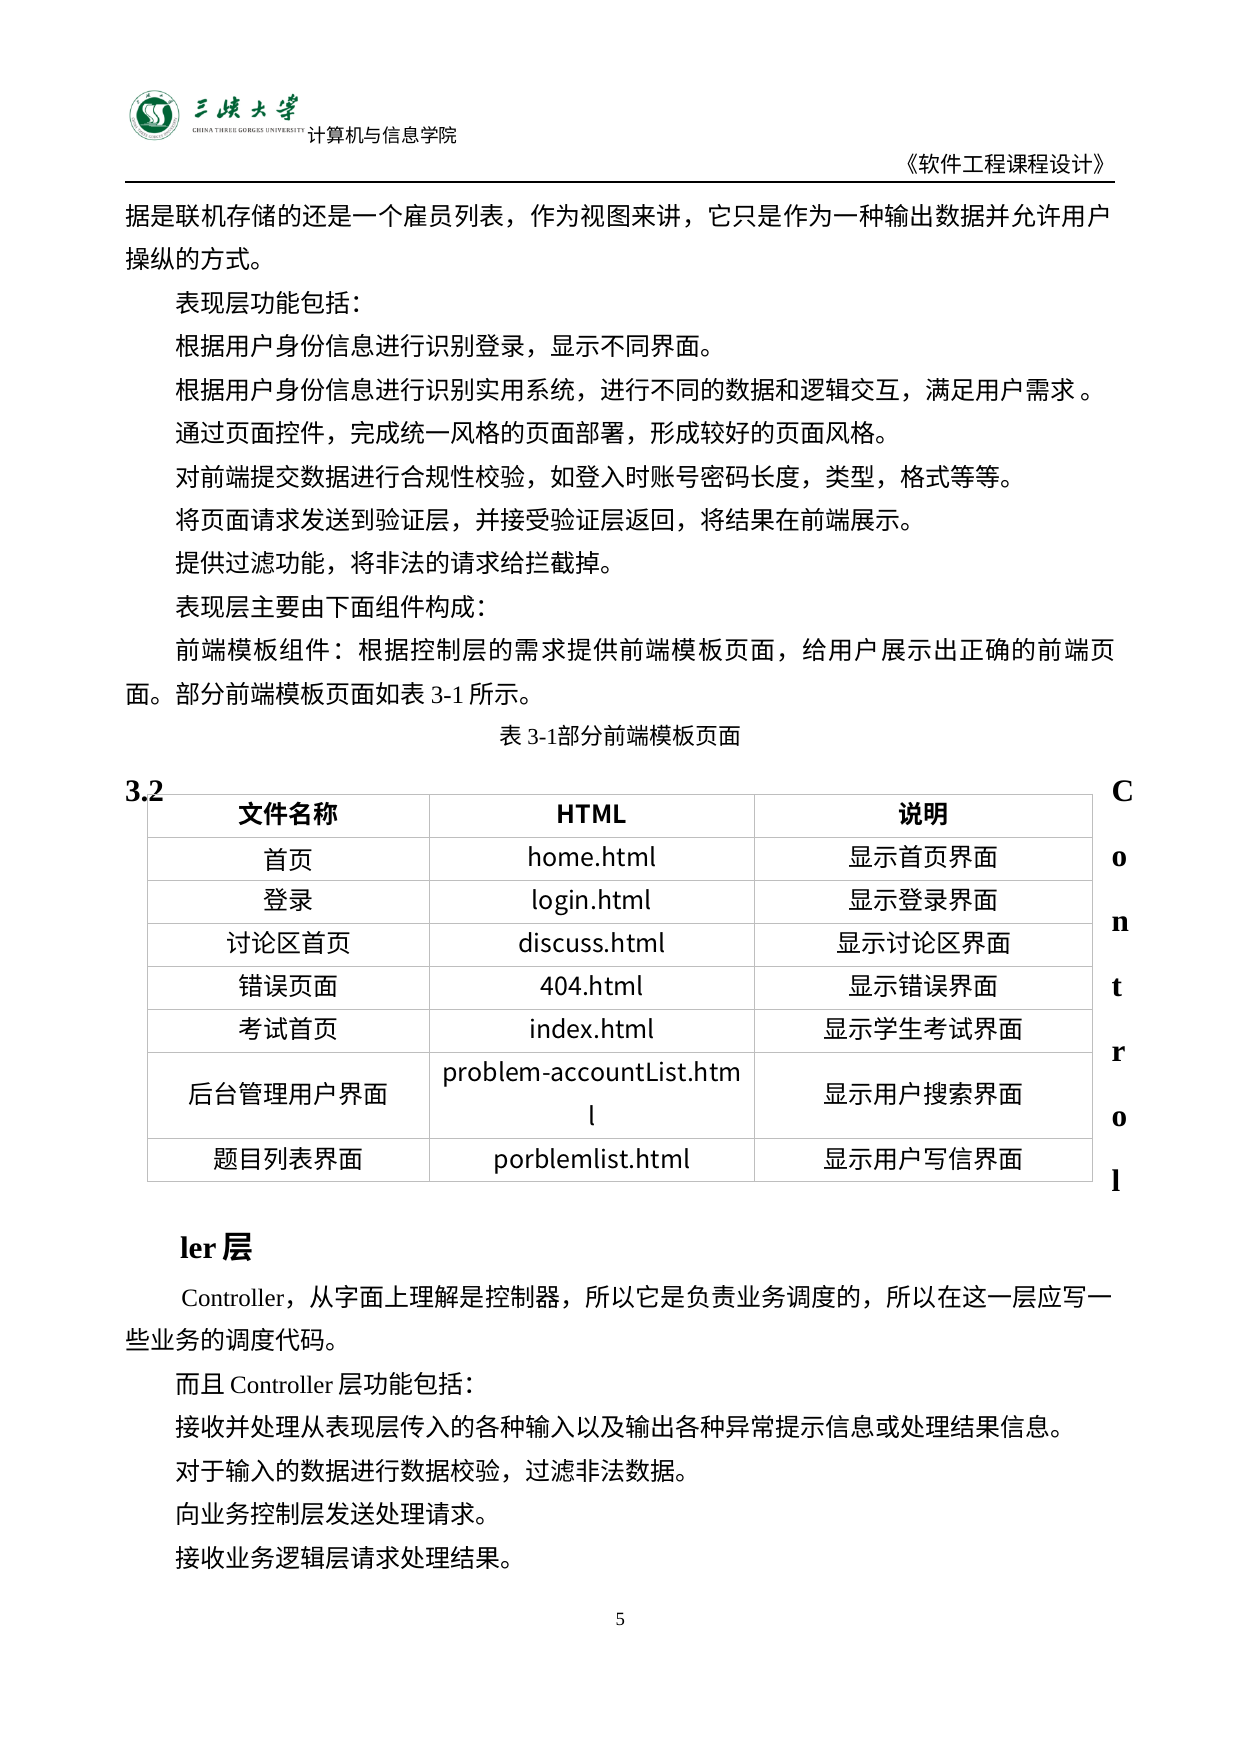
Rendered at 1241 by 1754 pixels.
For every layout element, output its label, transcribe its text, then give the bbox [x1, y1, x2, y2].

text 接收业务逻辑层请求处理结果。 [125, 1538, 1115, 1574]
table_cell 讨论区首页 [148, 924, 429, 966]
text 表 3-1部分前端模板页面 [125, 718, 1115, 751]
text 而且Controller层功能包括： [125, 1364, 1115, 1401]
text 提供过滤功能，将非法的请求给拦截掉。 [125, 544, 1115, 580]
table_cell 显示登录界面 [755, 881, 1092, 923]
text 将页面请求发送到验证层，并接受验证层返回，将结果在前端展示。 [125, 500, 1115, 537]
table_cell 显示首页界面 [755, 838, 1092, 879]
table_cell problem-accountList.html [430, 1053, 754, 1138]
table_cell 首页 [148, 838, 429, 879]
table_cell 显示讨论区界面 [755, 924, 1092, 966]
table_cell login.html [430, 881, 754, 923]
text 向业务控制层发送处理请求。 [125, 1494, 1115, 1531]
table_cell 登录 [148, 881, 429, 923]
list 前端模板组件：根据控制层的需求提供前端模板页面，给用户展示出正确的前端页面。部分前端模板页面如表3-1所示。 [125, 631, 1115, 710]
text 表现层主要由下面组件构成： [125, 587, 1115, 623]
text 通过页面控件，完成统一风格的页面部署，形成较好的页面风格。 [125, 413, 1115, 450]
table_cell 错误页面 [148, 967, 429, 1009]
text 对于输入的数据进行数据校验，过滤非法数据。 [125, 1451, 1115, 1487]
table_cell 显示用户写信界面 [755, 1139, 1092, 1181]
table_cell discuss.html [430, 924, 754, 966]
table_header 说明 [755, 795, 1092, 837]
table_cell 显示用户搜索界面 [755, 1053, 1092, 1138]
text Controller，从字面上理解是控制器，所以它是负责业务调度的，所以在这一层应写一些业务的调度代码。 [125, 1277, 1115, 1357]
text 表现层功能包括： [125, 283, 1115, 319]
text 视图是用户看到并与之交互的界面。在视图中其实没有真正的处理发生，不管这些数据是联机存储的还是一个雇员列表，作为视图来讲，它只是作为一种输出数据并允许用户操纵的方式。 [125, 196, 1115, 276]
picture [125, 88, 308, 142]
text 接收并处理从表现层传入的各种输入以及输出各种异常提示信息或处理结果信息。 [125, 1408, 1115, 1444]
table_cell 后台管理用户界面 [148, 1053, 429, 1138]
table_cell 显示错误界面 [755, 967, 1092, 1009]
table_header 文件名称 [148, 795, 429, 837]
table_cell 显示学生考试界面 [755, 1010, 1092, 1052]
table_header HTML [430, 795, 754, 837]
text 对前端提交数据进行合规性校验，如登入时账号密码长度，类型，格式等等。 [125, 457, 1115, 493]
table_cell home.html [430, 838, 754, 879]
table_cell 404.html [430, 967, 754, 1009]
table_cell porblemlist.html [430, 1139, 754, 1181]
subtitle Controller层 [125, 757, 1115, 1277]
table_cell 考试首页 [148, 1010, 429, 1052]
table_cell index.html [430, 1010, 754, 1052]
text 根据用户身份信息进行识别登录，显示不同界面。 [125, 327, 1115, 363]
table_cell 题目列表界面 [148, 1139, 429, 1181]
text 根据用户身份信息进行识别实用系统，进行不同的数据和逻辑交互，满足用户需求 。 [125, 370, 1115, 406]
